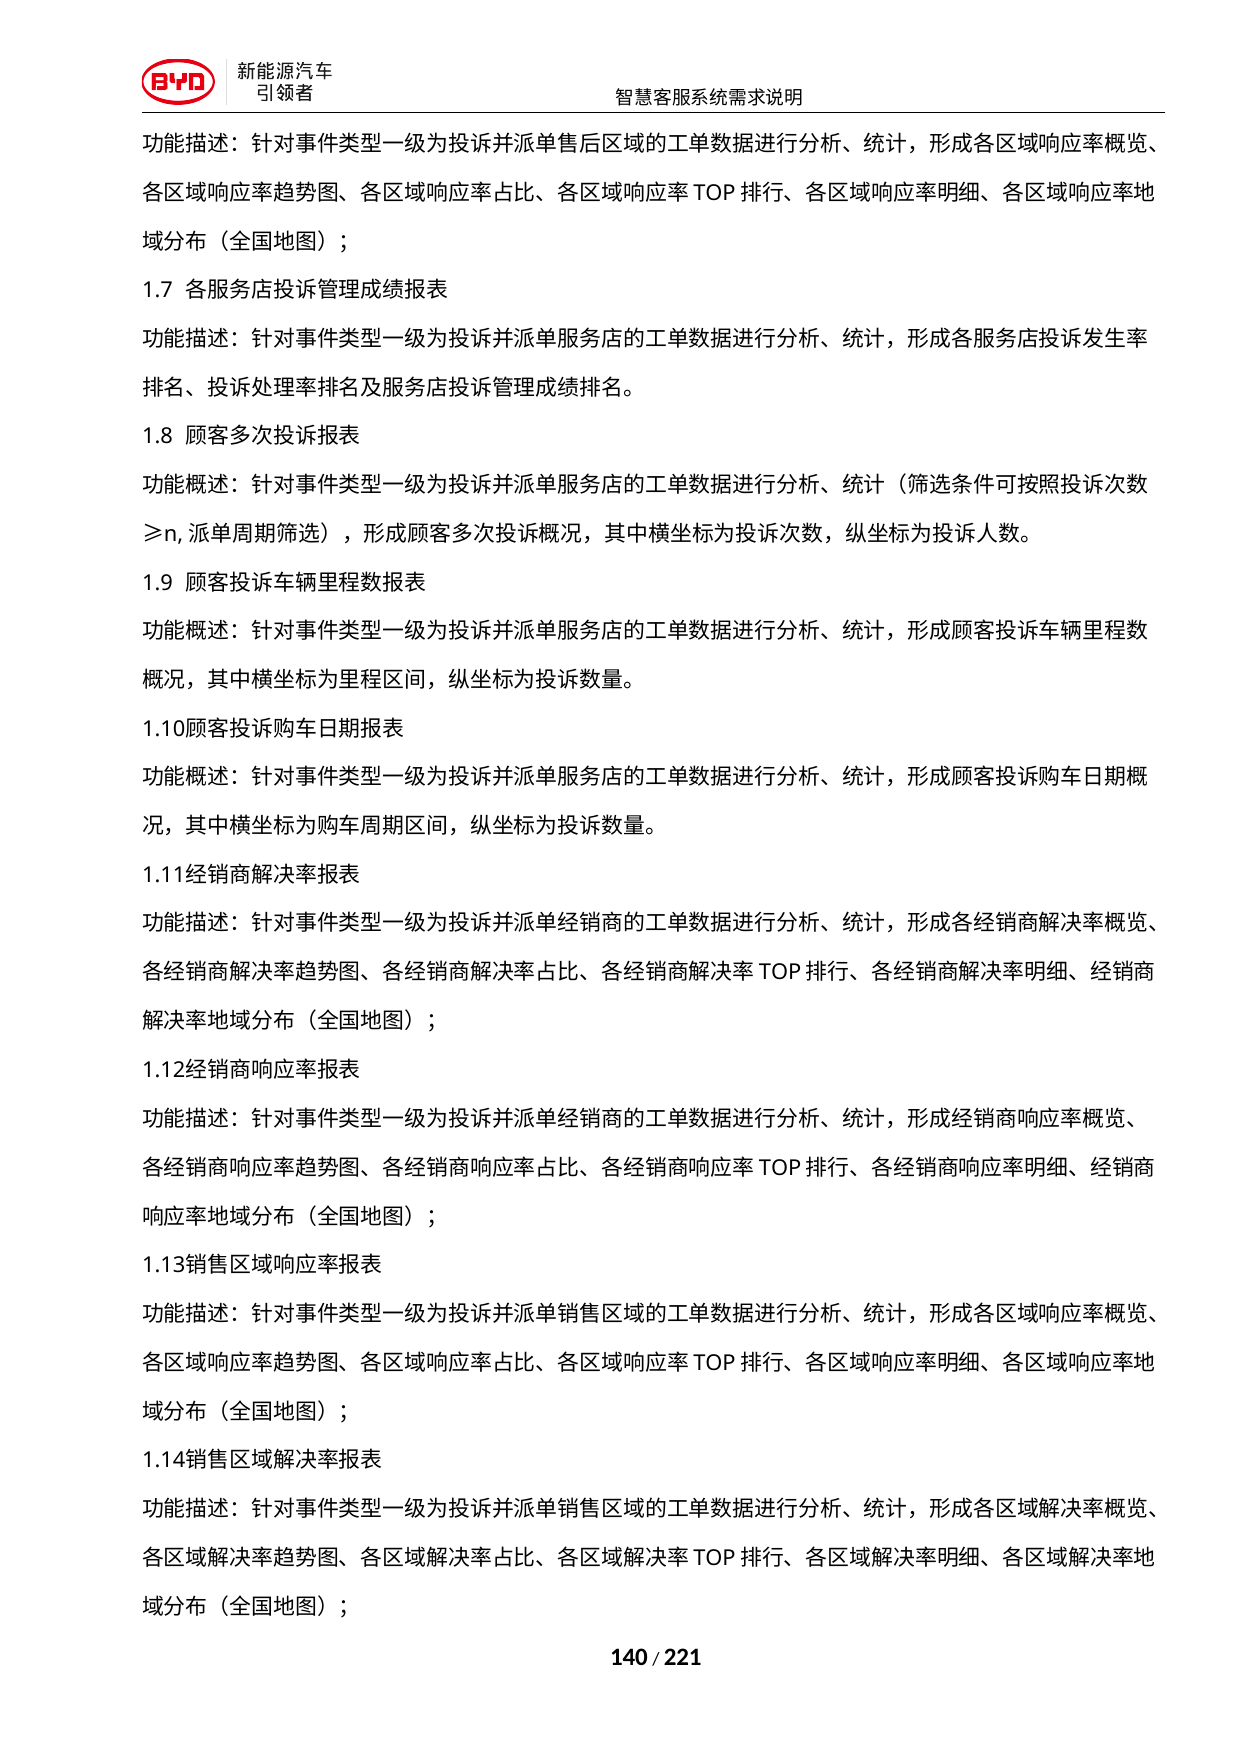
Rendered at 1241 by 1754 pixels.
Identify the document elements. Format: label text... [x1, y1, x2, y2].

list 顾客投诉车辆里程数报表 [142, 564, 1165, 597]
list 功能描述：针对事件类型一级为投诉并派单销售区域的工单数据进行分析、统计，形成各区域响应率概览、各区域响应率趋势图、各区域响应率占比、各区域响应率TOP排行、各区域响应率明细、各区域响应率地域分布（全国地图）； [142, 1295, 1165, 1426]
list 销售区域响应率报表 [142, 1247, 1165, 1279]
picture [141, 59, 332, 105]
list 经销商响应率报表 [142, 1052, 1165, 1084]
list 功能描述：针对事件类型一级为投诉并派单经销商的工单数据进行分析、统计，形成经销商响应率概览、各经销商响应率趋势图、各经销商响应率占比、各经销商响应率TOP排行、各经销商响应率明细、经销商响应率地域分布（全国地图）； [142, 1100, 1165, 1231]
text 功能概述：针对事件类型一级为投诉并派单服务店的工单数据进行分析、统计（筛选条件可按照投诉次数≥n, 派单周期筛选），形成顾客多次投诉概况，其中横坐标为投诉次数，纵坐标为投诉人数。 [142, 466, 1165, 548]
text 功能概述：针对事件类型一级为投诉并派单服务店的工单数据进行分析、统计，形成顾客投诉车辆里程数概况，其中横坐标为里程区间，纵坐标为投诉数量。 [142, 613, 1165, 694]
list 顾客投诉购车日期报表 [142, 710, 1165, 743]
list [142, 125, 1165, 256]
list 销售区域解决率报表 [142, 1442, 1165, 1475]
list 功能描述：针对事件类型一级为投诉并派单销售区域的工单数据进行分析、统计，形成各区域解决率概览、各区域解决率趋势图、各区域解决率占比、各区域解决率TOP排行、各区域解决率明细、各区域解决率地域分布（全国地图）； [142, 1491, 1165, 1621]
text 功能概述：针对事件类型一级为投诉并派单服务店的工单数据进行分析、统计，形成顾客投诉购车日期概况，其中横坐标为购车周期区间，纵坐标为投诉数量。 [142, 759, 1165, 841]
list 功能描述：针对事件类型一级为投诉并派单经销商的工单数据进行分析、统计，形成各经销商解决率概览、各经销商解决率趋势图、各经销商解决率占比、各经销商解决率TOP排行、各经销商解决率明细、经销商解决率地域分布（全国地图）； [142, 905, 1165, 1036]
list 经销商解决率报表 [142, 856, 1165, 889]
list 功能描述：针对事件类型一级为投诉并派单服务店的工单数据进行分析、统计，形成各服务店投诉发生率排名、投诉处理率排名及服务店投诉管理成绩排名。 [142, 320, 1165, 402]
list 各服务店投诉管理成绩报表 [142, 272, 1165, 304]
list 顾客多次投诉报表 [142, 418, 1165, 451]
